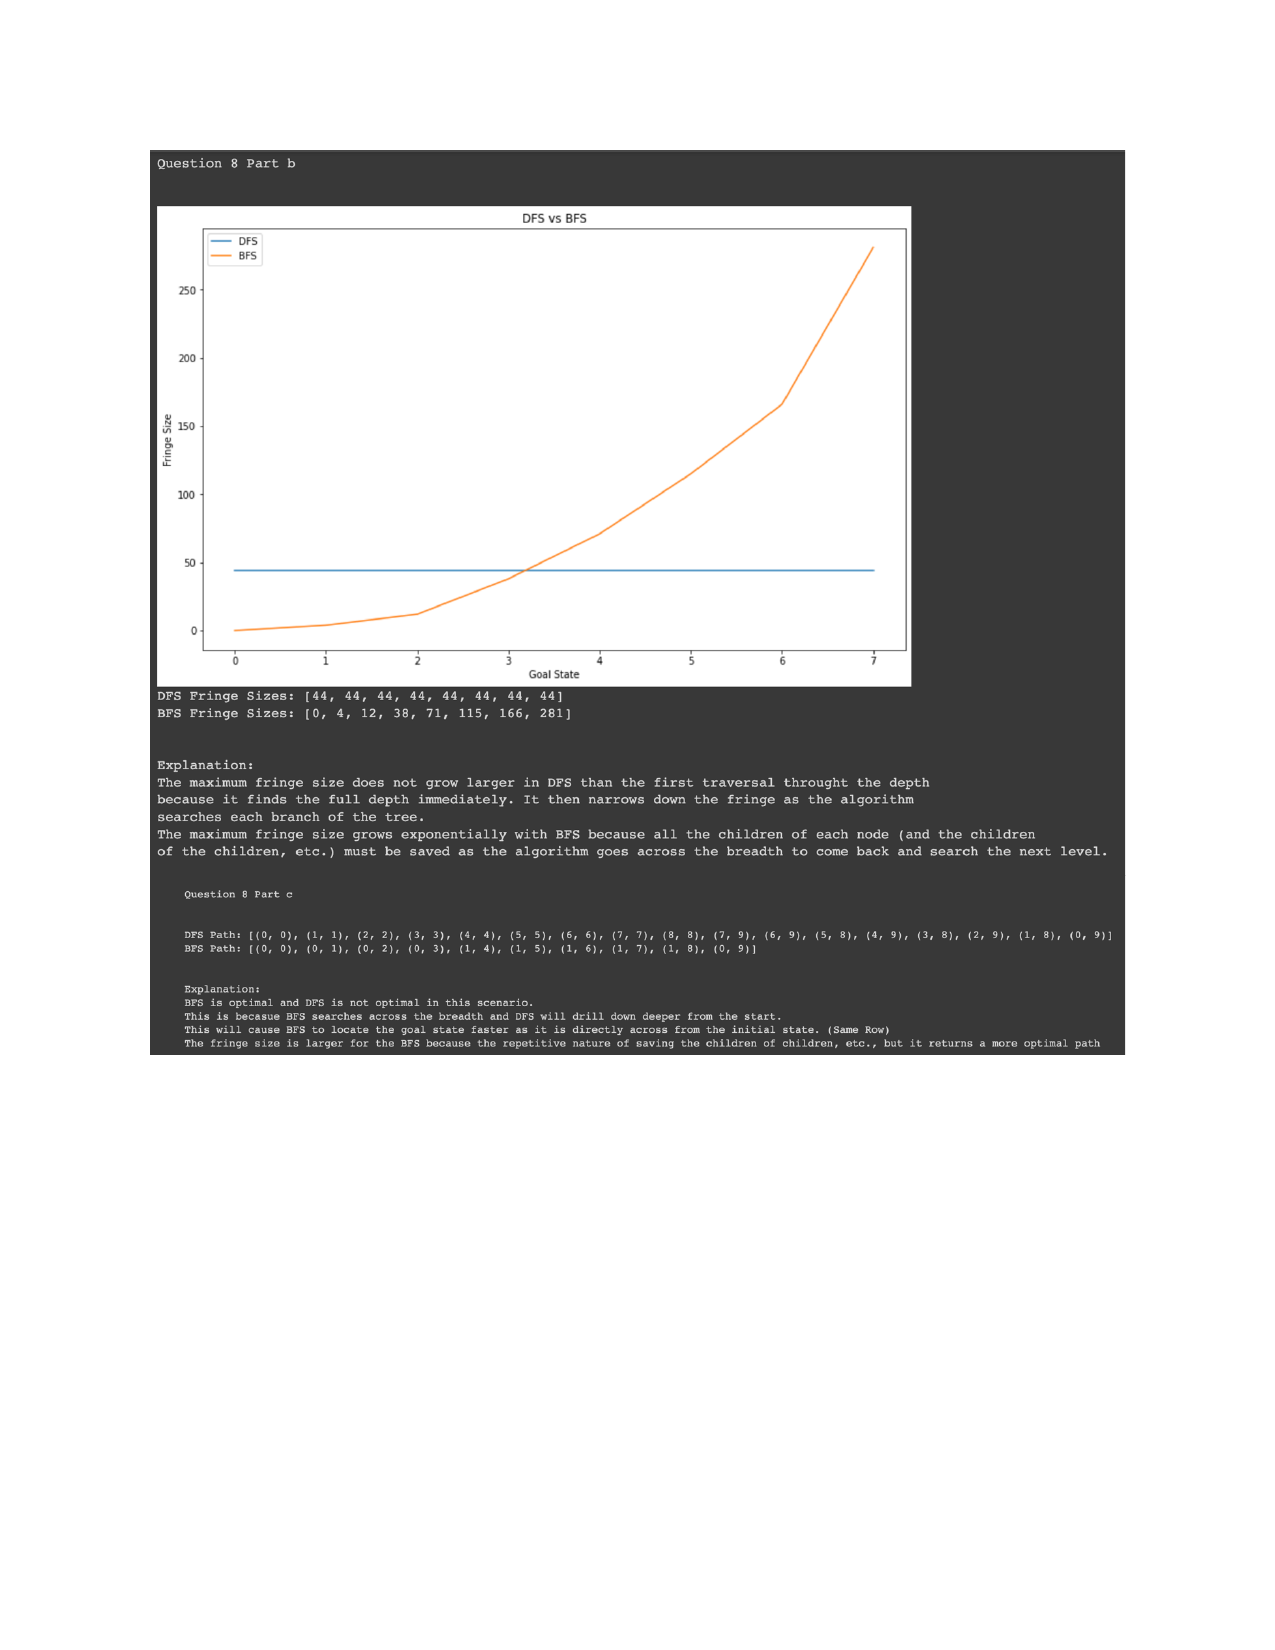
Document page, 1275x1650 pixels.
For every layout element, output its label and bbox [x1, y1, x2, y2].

picture [150, 150, 1125, 1055]
